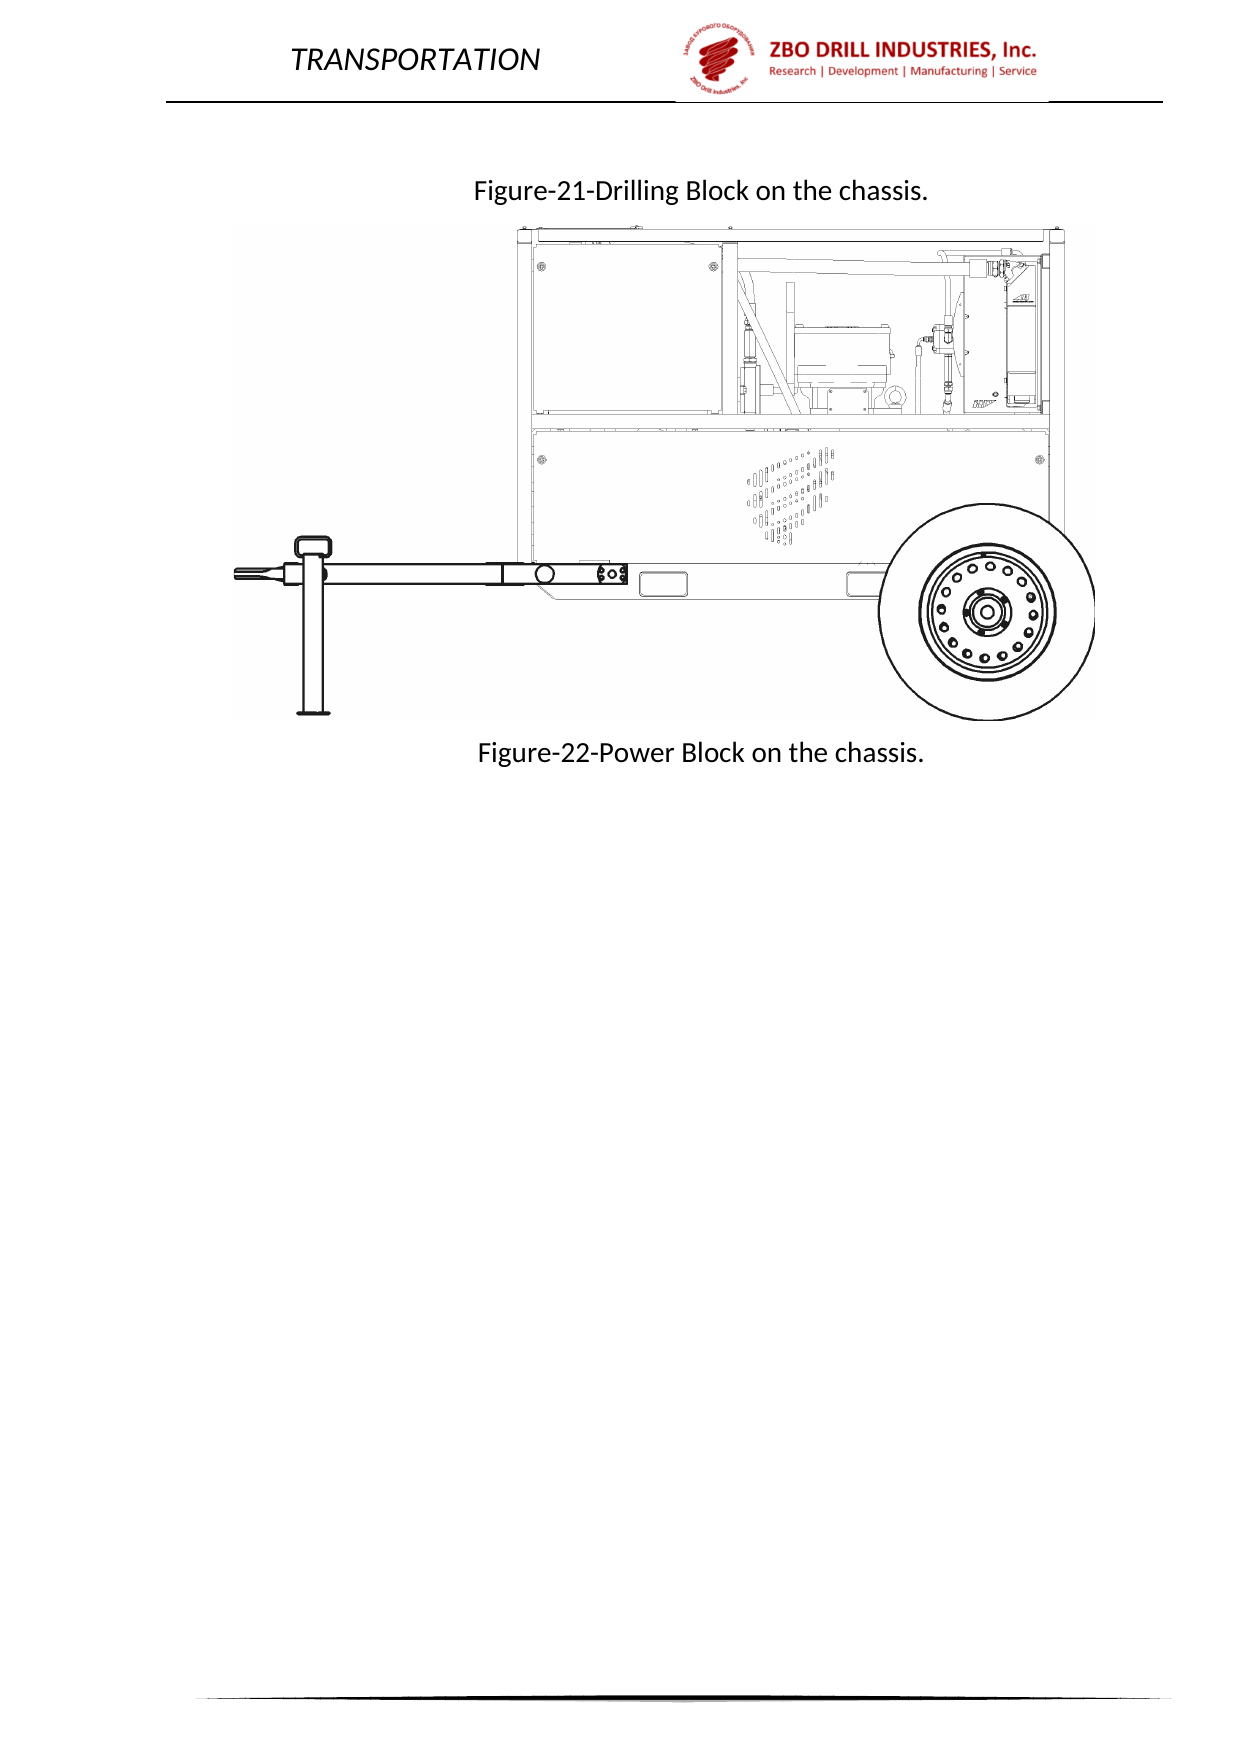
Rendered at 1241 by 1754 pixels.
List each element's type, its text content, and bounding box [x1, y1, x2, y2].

picture [195, 1694, 1172, 1703]
list Figure-21-Drilling Block on the chassis. [177, 172, 1152, 208]
list Figure-22-Power Block on the chassis. [177, 734, 1152, 770]
picture [233, 225, 1095, 721]
picture [675, 14, 1049, 102]
